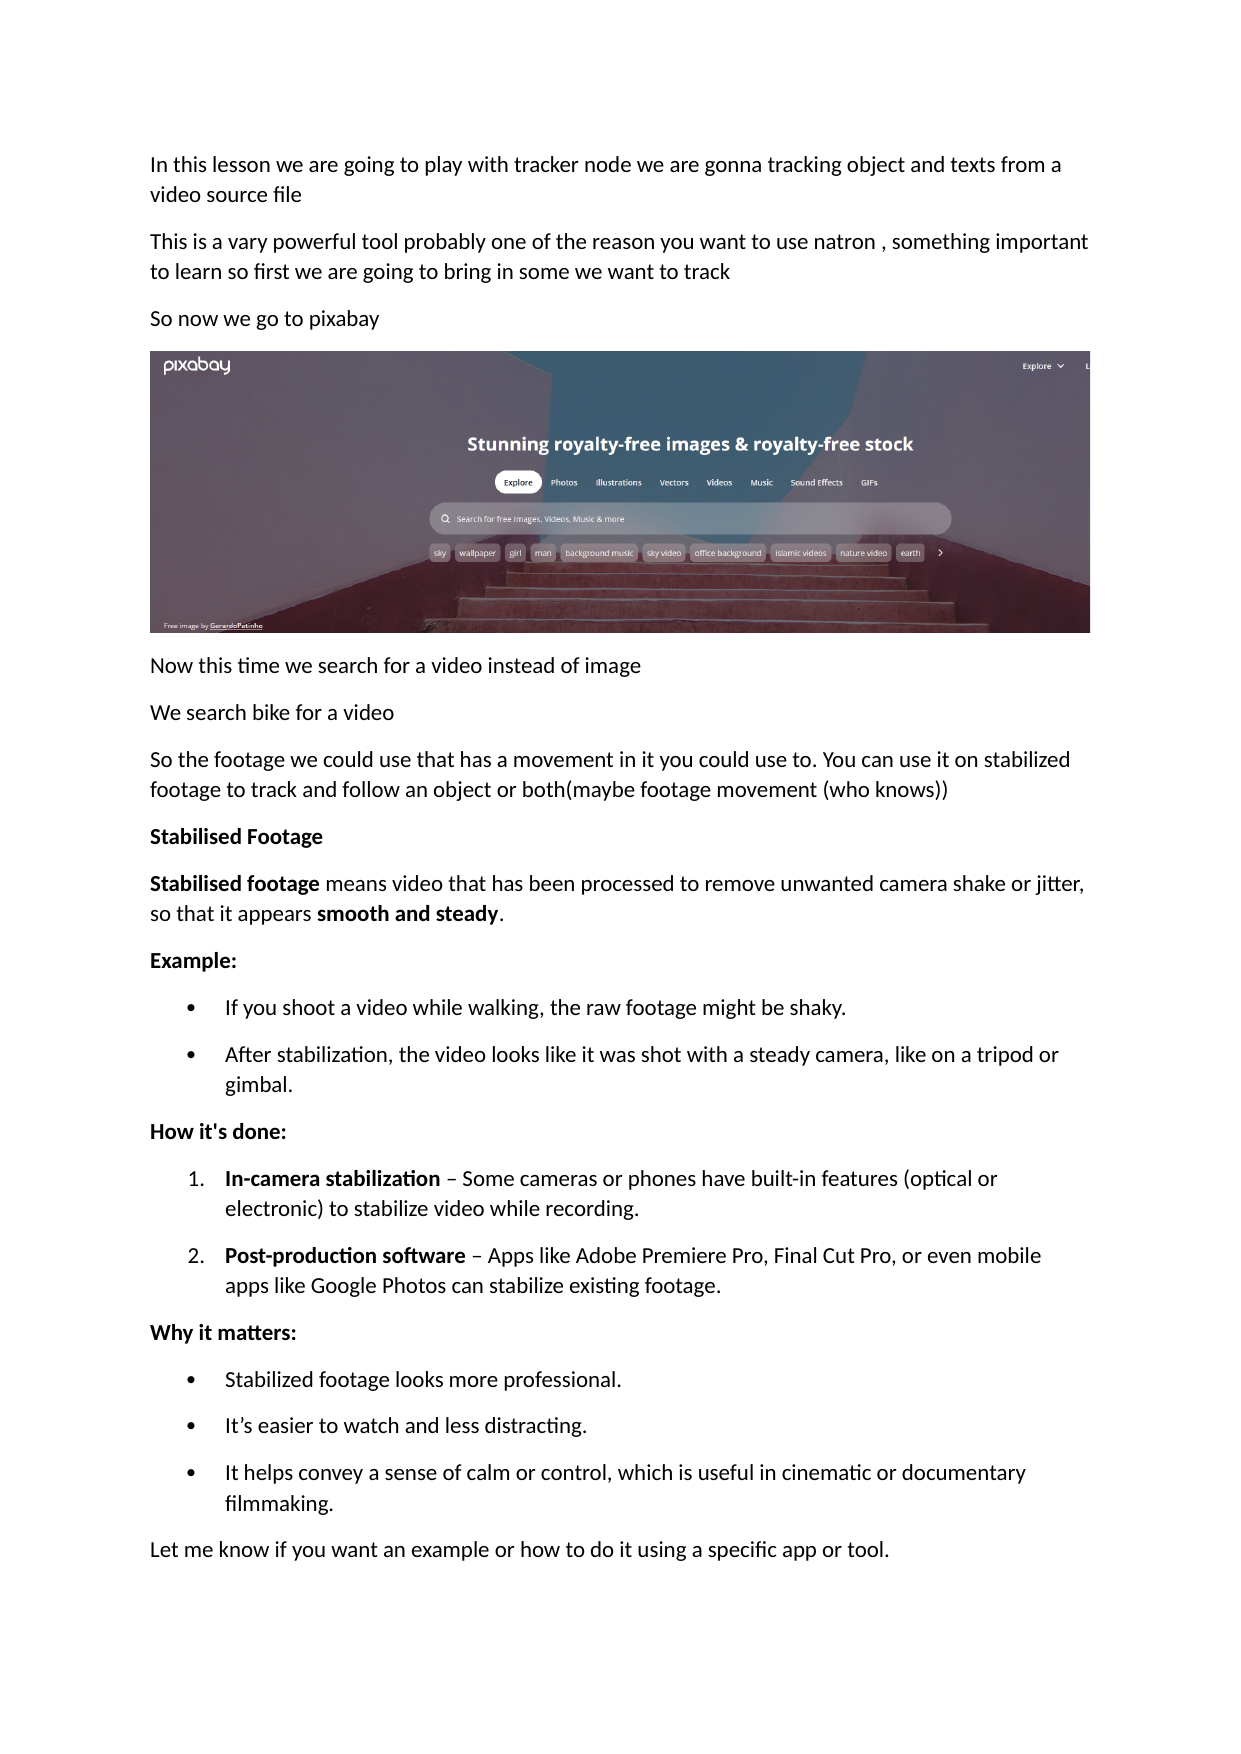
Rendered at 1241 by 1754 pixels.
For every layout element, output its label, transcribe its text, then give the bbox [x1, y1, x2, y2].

text Let me know if you want an example or how to do it using a specific app or tool. [150, 1536, 1090, 1563]
text So the footage we could use that has a movement in it you could use to. You can use it on stabilized footage to track and follow an object or both(maybe footage movement (who knows)) [150, 745, 1090, 803]
list Stabilized footage looks more professional. [187, 1365, 1090, 1393]
text Why it matters: [150, 1318, 1090, 1346]
text This is a vary powerful tool probably one of the reason you want to use natron , something important to learn so first we are going to bring in some we want to track [150, 227, 1090, 285]
list After stabilization, the video looks like it was shot with a steady camera, like on a tripod or gimbal. [187, 1040, 1090, 1098]
picture [150, 351, 1091, 633]
text Stabilised Footage [150, 822, 1090, 850]
list It helps convey a sense of calm or control, which is useful in cinematic or documentary filmmaking. [187, 1458, 1090, 1517]
list In-camera stabilization – Some cameras or phones have built-in features (optical or electronic) to stabilize video while recording. [187, 1164, 1090, 1222]
text Example: [150, 946, 1090, 974]
list It’s easier to watch and less distracting. [187, 1412, 1090, 1439]
text Now this time we search for a video instead of image [150, 651, 1090, 679]
list If you shoot a video while walking, the raw footage might be shaky. [187, 993, 1090, 1021]
text We search bike for a video [150, 698, 1090, 726]
list Post-production software – Apps like Adobe Premiere Pro, Final Cut Pro, or even mobile apps like Google Photos can stabilize existing footage. [187, 1241, 1090, 1299]
text So now we go to pixabay [150, 304, 1090, 332]
text Stabilised footage means video that has been processed to remove unwanted camera shake or jitter, so that it appears smooth and steady. [150, 869, 1090, 927]
text How it's done: [150, 1117, 1090, 1145]
text In this lesson we are going to play with tracker node we are gonna tracking object and texts from a video source file [150, 150, 1090, 208]
